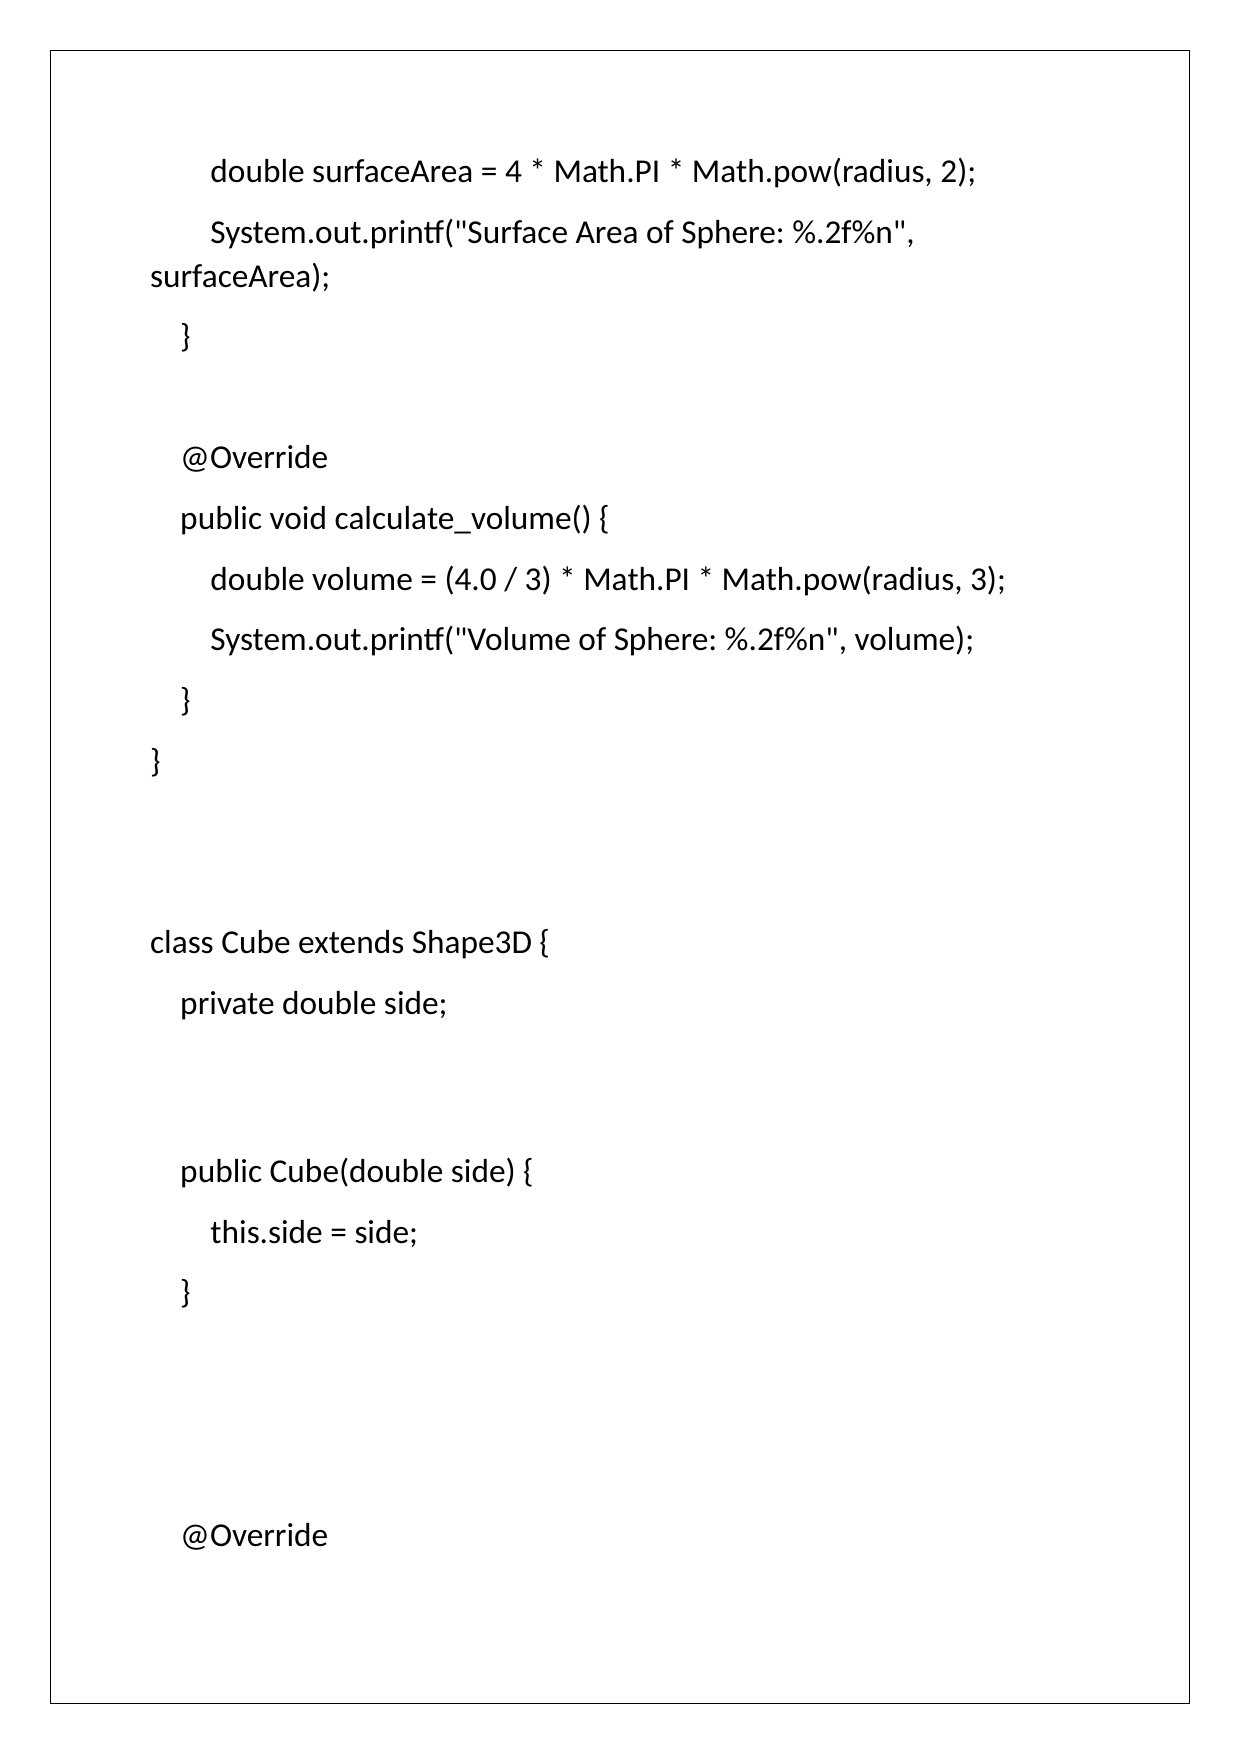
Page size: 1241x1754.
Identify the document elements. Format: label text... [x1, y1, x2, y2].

text @Override [150, 1514, 1090, 1555]
text public Cube(double side) { [150, 1150, 1090, 1191]
text } [150, 739, 1090, 780]
text double surfaceArea = 4 * Math.PI * Math.pow(radius, 2); [150, 150, 1090, 191]
text @Override [150, 436, 1090, 477]
text public void calculate_volume() { [150, 497, 1090, 538]
text } [150, 1271, 1090, 1312]
text double volume = (4.0 / 3) * Math.PI * Math.pow(radius, 3); [150, 558, 1090, 598]
text private double side; [150, 982, 1090, 1023]
text System.out.printf("Volume of Sphere: %.2f%n", volume); [150, 618, 1090, 659]
text class Cube extends Shape3D { [150, 921, 1090, 962]
text System.out.printf("Surface Area of Sphere: %.2f%n", surfaceArea); [150, 211, 1090, 295]
text } [150, 679, 1090, 720]
text } [150, 315, 1090, 356]
text this.side = side; [150, 1211, 1090, 1252]
